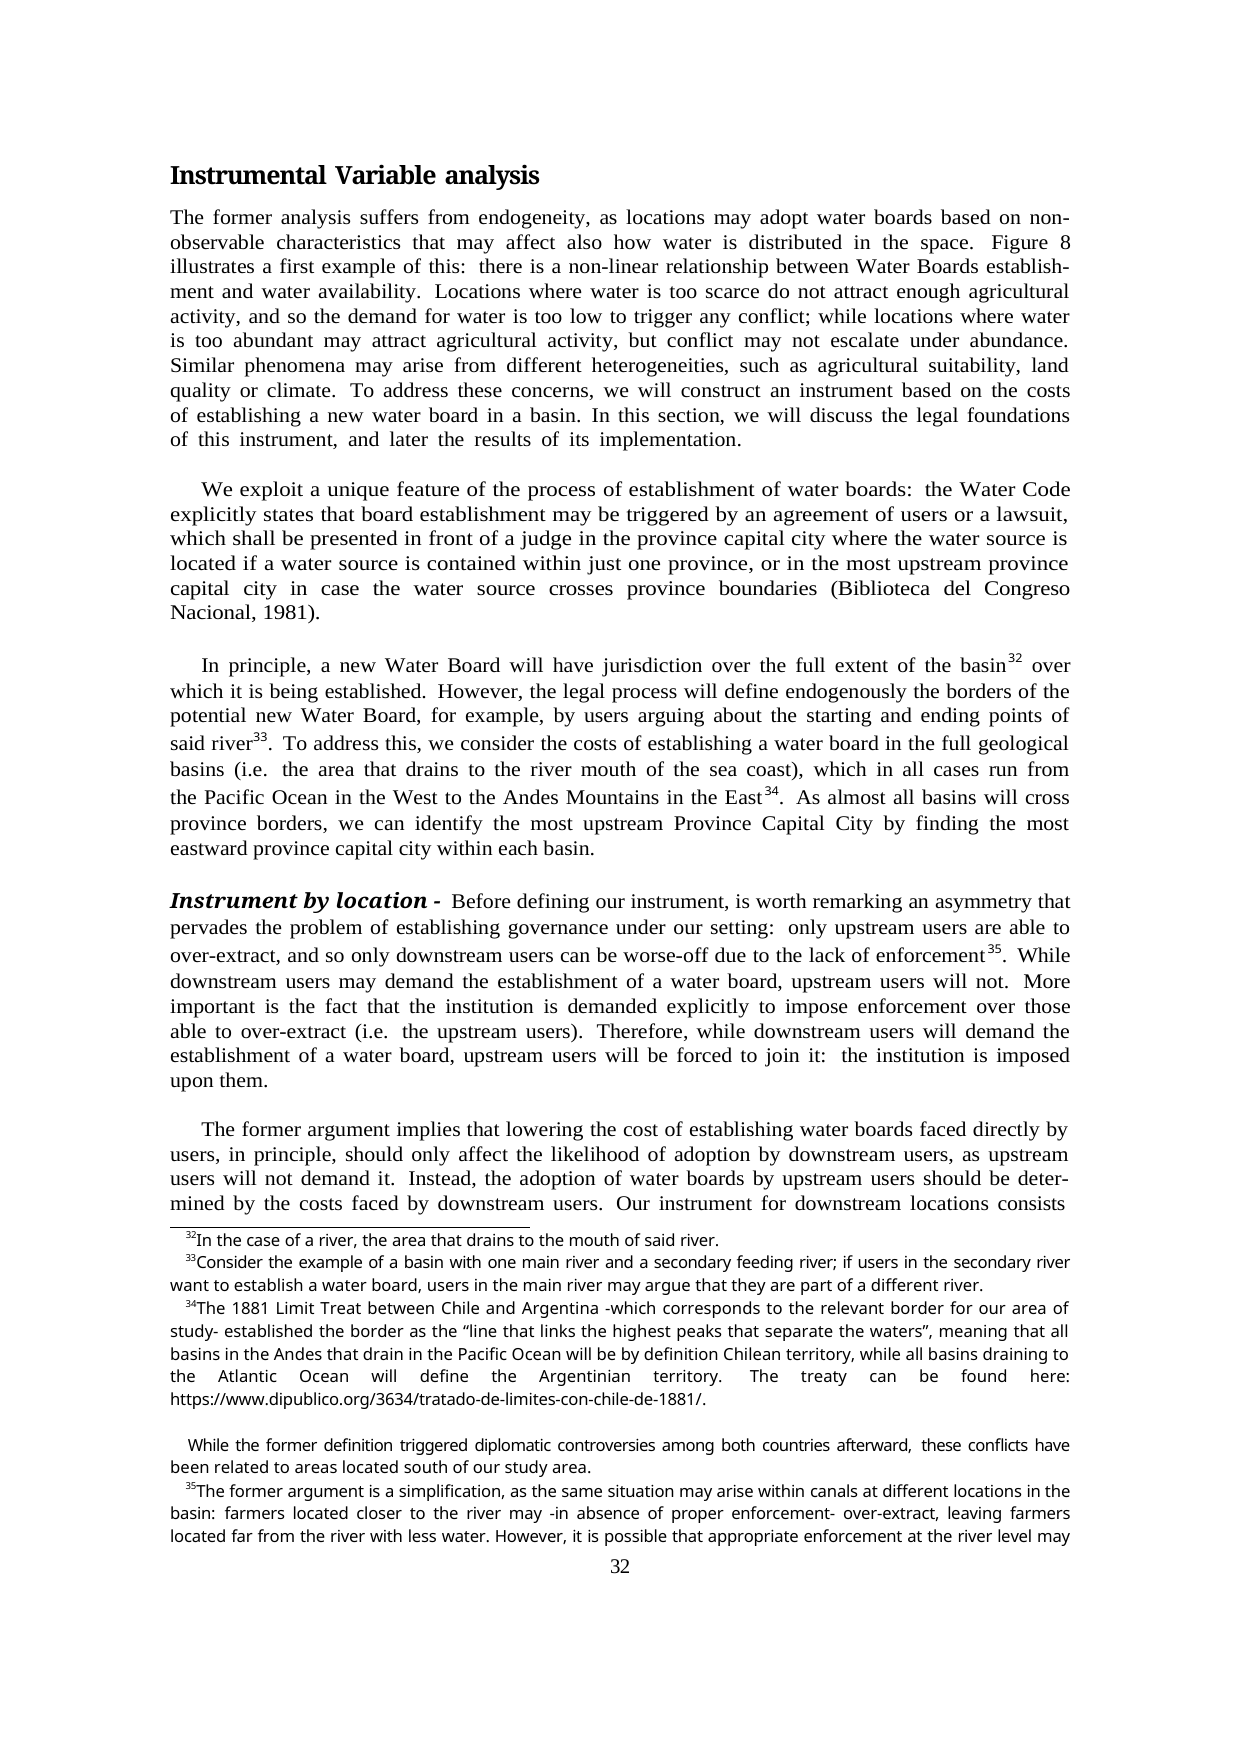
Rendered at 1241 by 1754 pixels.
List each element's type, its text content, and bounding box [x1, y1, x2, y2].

text We exploit a unique feature of the process of establishment of water boards: the Water Code explicitly states that board establishment may be triggered by an agreement of users or a lawsuit, which shall be presented in front of a judge in the province capital city where the water source is located if a water source is contained within just one province, or in the most upstream province capital city in case the water source crosses province boundaries (Biblioteca del Congreso Nacional, 1981). [170, 477, 1071, 624]
text 32In the case of a river, the area that drains to the mouth of said river. [186, 1228, 1240, 1251]
text In principle, a new Water Board will have jurisdiction over the full extent of the basin32 over which it is being established. However, the legal process will define endogenously the borders of the potential new Water Board, for example, by users arguing about the starting and ending points of said river33. To address this, we consider the costs of establishing a water board in the full geological basins (i.e. the area that drains to the river mouth of the sea coast), which in all cases run from the Pacific Ocean in the West to the Andes Mountains in the East34. As almost all basins will cross province borders, we can identify the most upstream Province Capital City by finding the most eastward province capital city within each basin. [170, 650, 1071, 860]
text 34The 1881 Limit Treat between Chile and Argentina -which corresponds to the relevant border for our area of study- established the border as the “line that links the highest peaks that separate the waters”, meaning that all basins in the Andes that drain in the Pacific Ocean will be by definition Chilean territory, while all basins draining to the Atlantic Ocean will define the Argentinian territory. The treaty can be found here: https://www.dipublico.org/3634/tratado-de-limites-con-chile-de-1881/. [170, 1297, 1070, 1411]
text The former argument implies that lowering the cost of establishing water boards faced directly by users, in principle, should only affect the likelihood of adoption by downstream users, as upstream users will not demand it. Instead, the adoption of water boards by upstream users should be deter- mined by the costs faced by downstream users. Our instrument for downstream locations consists [170, 1117, 1071, 1215]
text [170, 1479, 1070, 1547]
text While the former definition triggered diplomatic controversies among both countries afterward, these conflicts have been related to areas located south of our study area. [170, 1433, 1070, 1479]
text Instrument by location - Before defining our instrument, is worth remarking an asymmetry that pervades the problem of establishing governance under our setting: only upstream users are able to over-extract, and so only downstream users can be worse-off due to the lack of enforcement35. While downstream users may demand the establishment of a water board, upstream users will not. More important is the fact that the institution is demanded explicitly to impose enforcement over those able to over-extract (i.e. the upstream users). Therefore, while downstream users will demand the establishment of a water board, upstream users will be forced to join it: the institution is imposed upon them. [170, 886, 1071, 1092]
text The former analysis suffers from endogeneity, as locations may adopt water boards based on non- observable characteristics that may affect also how water is distributed in the space. Figure 8 illustrates a first example of this: there is a non-linear relationship between Water Boards establish- ment and water availability. Locations where water is too scarce do not attract enough agricultural activity, and so the demand for water is too low to trigger any conflict; while locations where water is too abundant may attract agricultural activity, but conflict may not escalate under abundance. Similar phenomena may arise from different heterogeneities, such as agricultural suitability, land quality or climate. To address these concerns, we will construct an instrument based on the costs of establishing a new water board in a basin. In this section, we will discuss the legal foundations of this instrument, and later the results of its implementation. [170, 205, 1071, 451]
text 33Consider the example of a basin with one main river and a secondary feeding river; if users in the secondary river want to establish a water board, users in the main river may argue that they are part of a different river. [170, 1251, 1071, 1297]
subtitle Instrumental Variable analysis [170, 157, 1240, 192]
